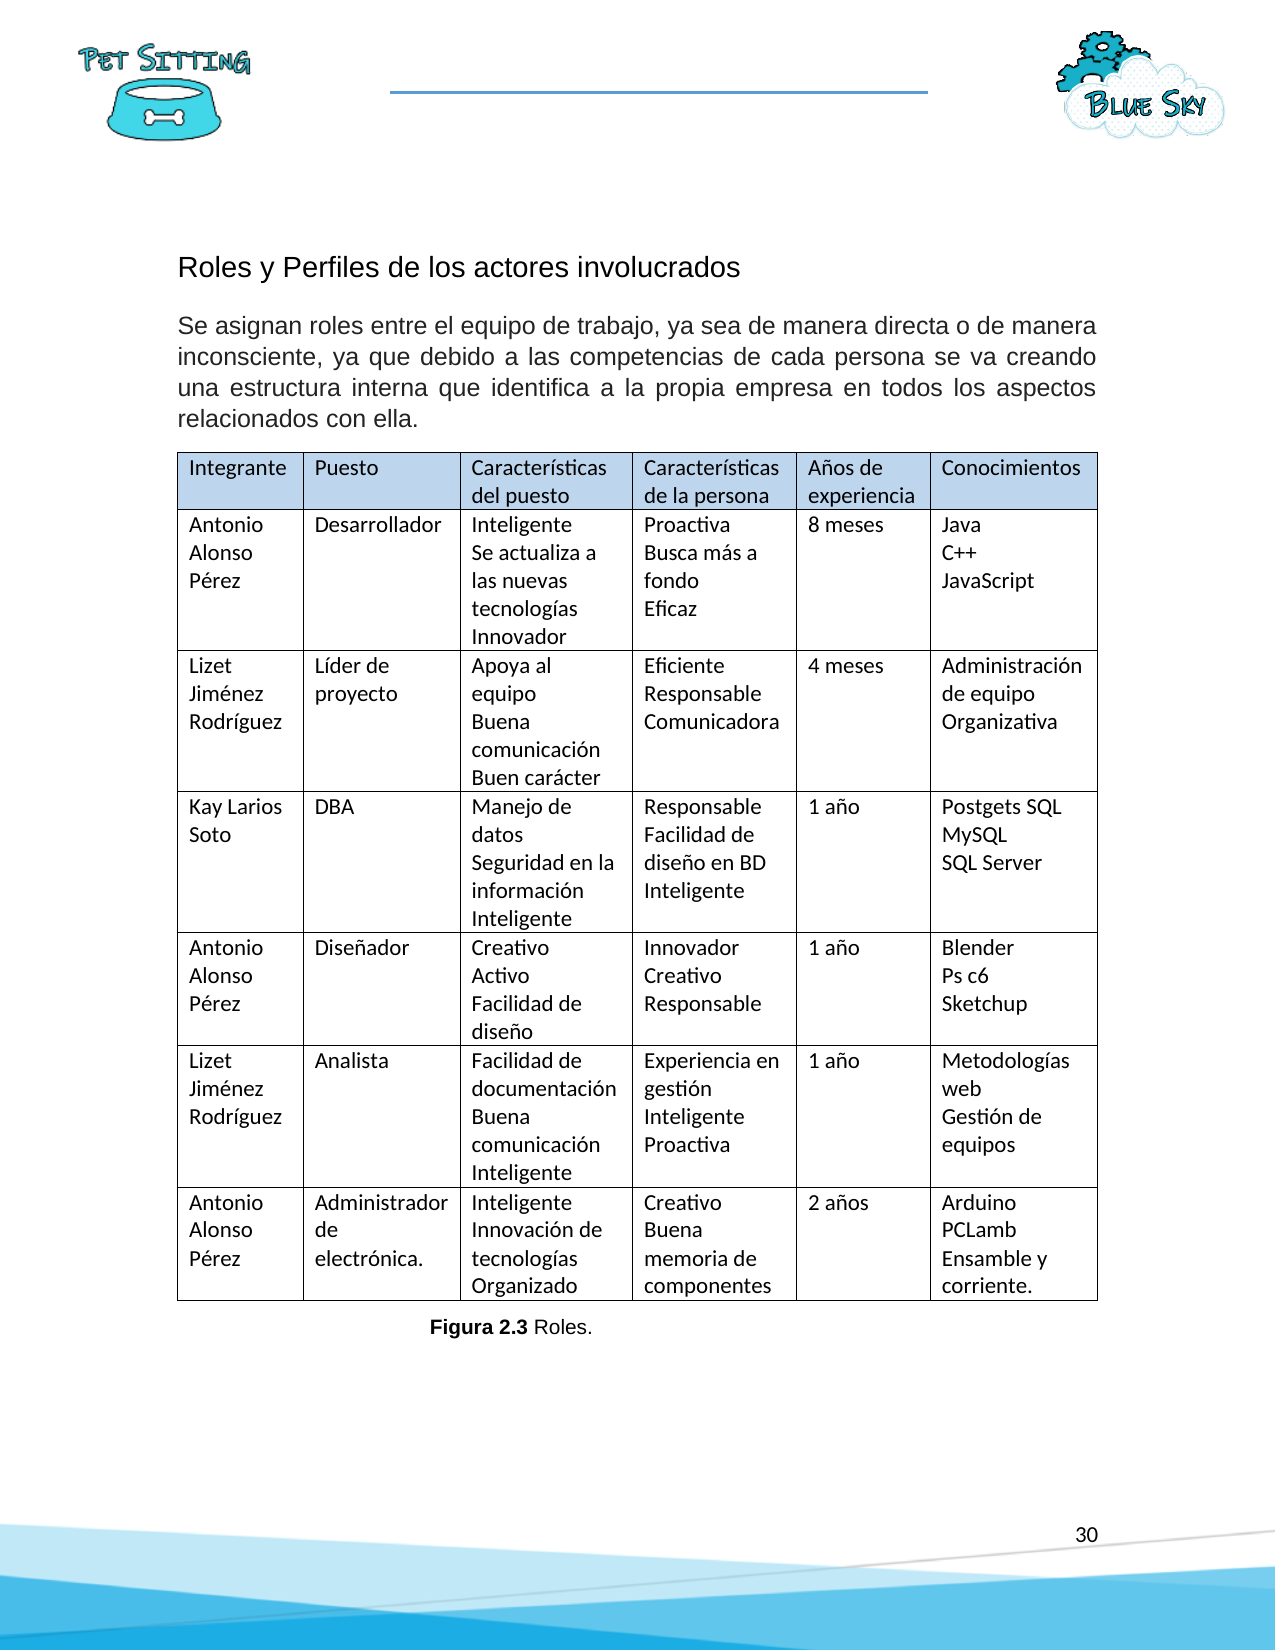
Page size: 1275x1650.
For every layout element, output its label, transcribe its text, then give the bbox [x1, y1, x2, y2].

table_cell Inteligente Innovación de tecnologías Organizado [461, 1188, 632, 1300]
table_cell Postgets SQL MySQL SQL Server [931, 792, 1097, 932]
table_cell Administración de equipo Organizativa [931, 651, 1097, 791]
table_header Conocimientos [931, 453, 1097, 509]
table_header Características del puesto [461, 453, 632, 509]
table_cell Experiencia en gestión Inteligente Proactiva [633, 1046, 796, 1187]
table_cell Responsable Facilidad de diseño en BD Inteligente [633, 792, 796, 932]
table_cell Lizet Jiménez Rodríguez [178, 1046, 303, 1187]
table_cell Apoya al equipo Buena comunicación Buen carácter [461, 651, 632, 791]
table_header Características de la persona [633, 453, 796, 509]
table_cell Blender Ps c6 Sketchup [931, 933, 1097, 1045]
picture [1050, 31, 1230, 143]
table_cell Arduino PCLamb Ensamble y corriente. [931, 1188, 1097, 1300]
table_header Integrante [178, 453, 303, 509]
table_cell Proactiva Busca más a fondo Eficaz [633, 510, 796, 650]
table_cell Facilidad de documentación Buena comunicación Inteligente [461, 1046, 632, 1187]
table_cell 4 meses [797, 651, 930, 791]
table_cell Desarrollador [304, 510, 460, 650]
table_cell 8 meses [797, 510, 930, 650]
table_cell Antonio Alonso Pérez [178, 510, 303, 650]
table_cell DBA [304, 792, 460, 932]
subtitle Roles y Perfiles de los actores involucrados [177, 250, 1098, 283]
table_cell Inteligente Se actualiza a las nuevas tecnologías Innovador [461, 510, 632, 650]
table_cell Creativo Buena memoria de componentes [633, 1188, 796, 1300]
table_cell Manejo de datos Seguridad en la información Inteligente [461, 792, 632, 932]
table_header Años de experiencia [797, 453, 930, 509]
picture [0, 1487, 1275, 1650]
table_cell Creativo Activo Facilidad de diseño [461, 933, 632, 1045]
table_cell 2 años [797, 1188, 930, 1300]
table_cell 1 año [797, 792, 930, 932]
table_cell Kay Larios Soto [178, 792, 303, 932]
picture [71, 31, 260, 148]
table_cell Lizet Jiménez Rodríguez [178, 651, 303, 791]
table_header Puesto [304, 453, 460, 509]
table_cell Diseñador [304, 933, 460, 1045]
table_cell Líder de proyecto [304, 651, 460, 791]
table_cell 1 año [797, 933, 930, 1045]
table_cell Metodologías web Gestión de equipos [931, 1046, 1097, 1187]
table_cell Antonio Alonso Pérez [178, 1188, 303, 1300]
table_cell Innovador Creativo Responsable [633, 933, 796, 1045]
table_cell Eficiente Responsable Comunicadora [633, 651, 796, 791]
table_cell Administrador de electrónica. [304, 1188, 460, 1300]
text Se asignan roles entre el equipo de trabajo, ya sea de manera directa o de manera inconsciente, ya que debido a las competencias de cada persona se va creando una estructura interna que identifica a la propia empresa en todos los aspectos relacionados con ella. [177, 402, 1098, 433]
table_cell Java C++ JavaScript [931, 510, 1097, 650]
table_cell 1 año [797, 1046, 930, 1187]
table_cell Analista [304, 1046, 460, 1187]
table_cell Antonio Alonso Pérez [178, 933, 303, 1045]
